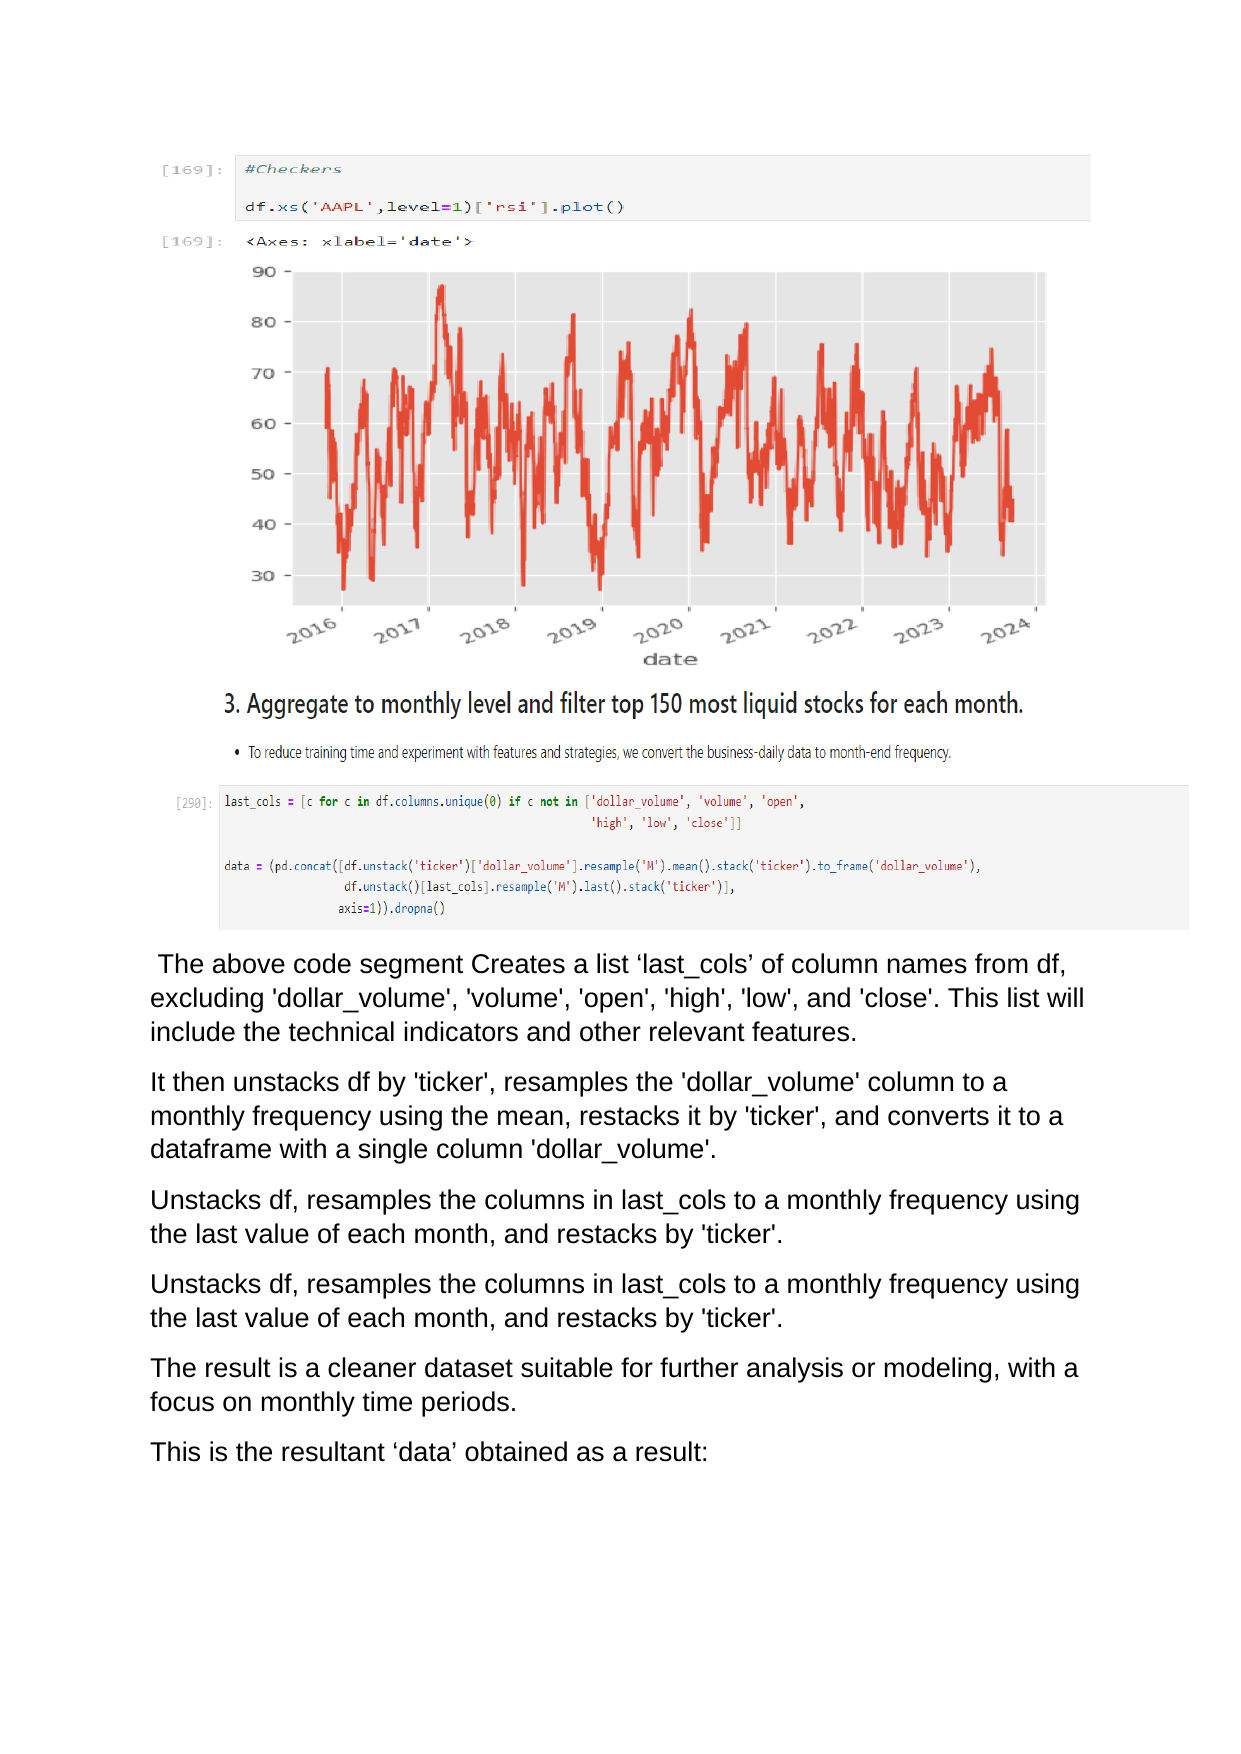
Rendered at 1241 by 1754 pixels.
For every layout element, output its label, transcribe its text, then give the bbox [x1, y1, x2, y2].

picture [150, 687, 1189, 930]
text Unstacks df, resamples the columns in last_cols to a monthly frequency using the last value of each month, and restacks by 'ticker'. [150, 1268, 1090, 1333]
text The above code segment Creates a list ‘last_cols’ of column names from df, excluding 'dollar_volume', 'volume', 'open', 'high', 'low', and 'close'. This list will include the technical indicators and other relevant features. [150, 948, 1090, 1047]
picture [150, 150, 1091, 669]
text It then unstacks df by 'ticker', resamples the 'dollar_volume' column to a monthly frequency using the mean, restacks it by 'ticker', and converts it to a dataframe with a single column 'dollar_volume'. [150, 1066, 1090, 1165]
text The result is a cleaner dataset suitable for further analysis or modeling, with a focus on monthly time periods. [150, 1352, 1090, 1417]
text This is the resultant ‘data’ obtained as a result: [150, 1436, 1090, 1468]
text Unstacks df, resamples the columns in last_cols to a monthly frequency using the last value of each month, and restacks by 'ticker'. [150, 1184, 1090, 1249]
